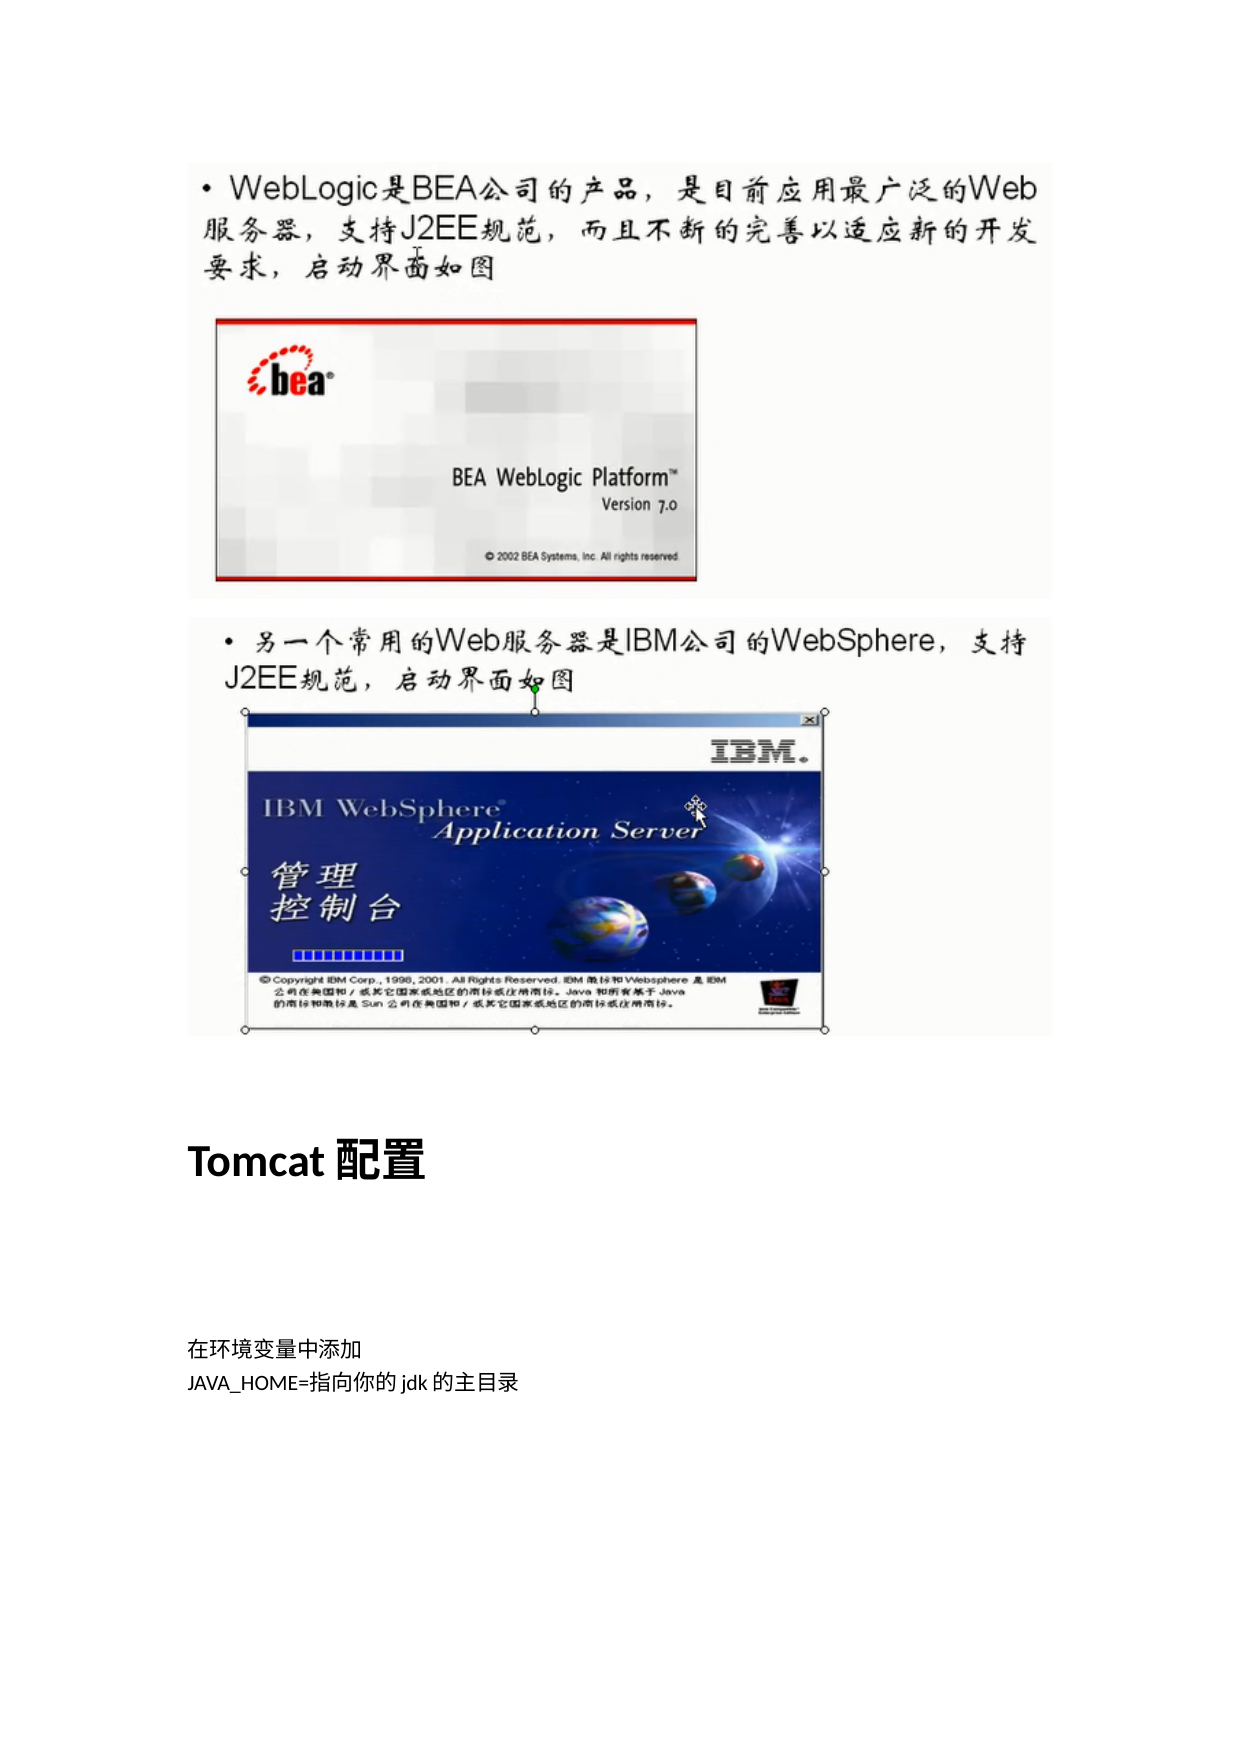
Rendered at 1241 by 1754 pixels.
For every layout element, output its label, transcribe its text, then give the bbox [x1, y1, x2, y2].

picture [187, 617, 1053, 1036]
text JAVA_HOME=指向你的jdk的主目录 [187, 1364, 1053, 1397]
picture [187, 162, 1053, 599]
text 在环境变量中添加 [187, 1332, 1053, 1364]
subtitle Tomcat 配置 [187, 1107, 1053, 1205]
